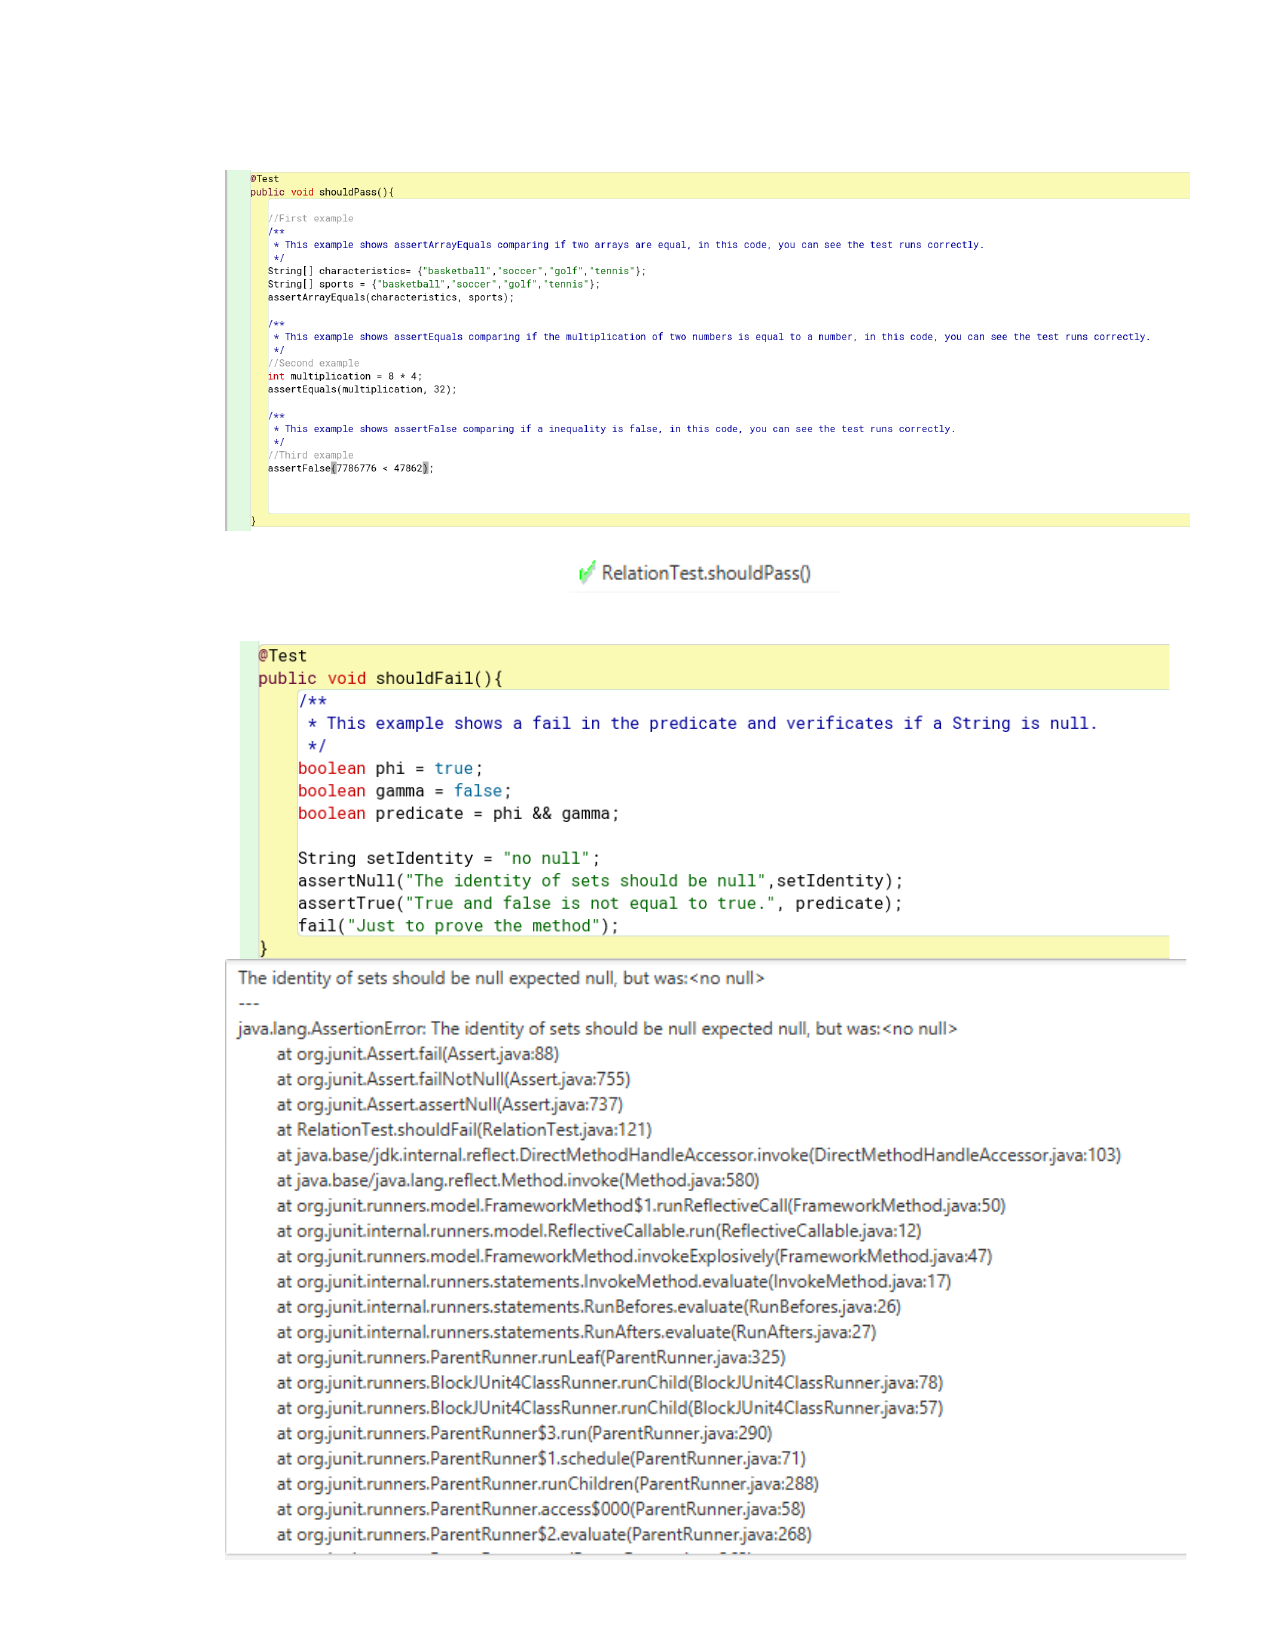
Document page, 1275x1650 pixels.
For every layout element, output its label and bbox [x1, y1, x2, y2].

picture [225, 170, 1190, 531]
picture [569, 555, 840, 593]
picture [225, 641, 1187, 1560]
